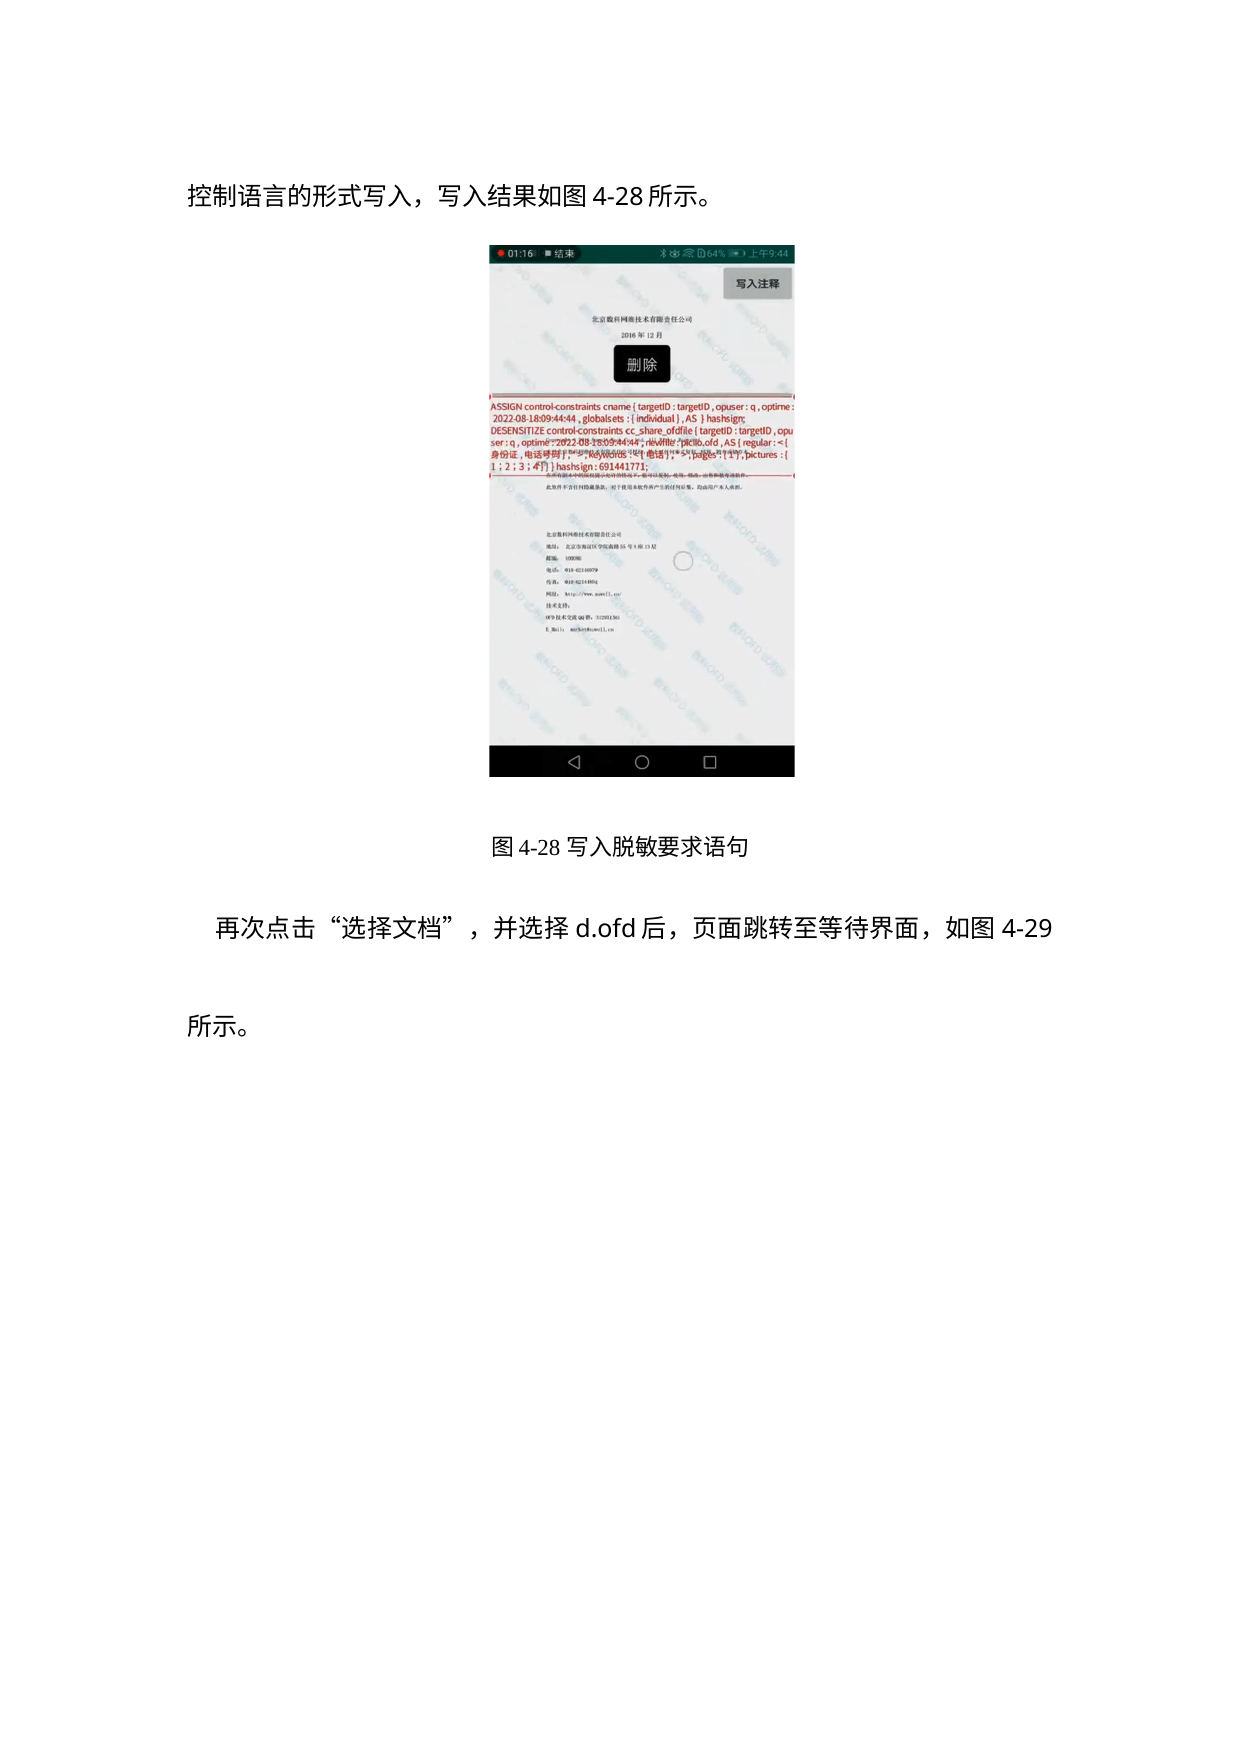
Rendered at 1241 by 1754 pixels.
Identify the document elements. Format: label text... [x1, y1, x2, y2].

picture [489, 245, 795, 777]
text 图4-28 写入脱敏要求语句 [187, 812, 1053, 877]
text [187, 162, 1053, 227]
text 再次点击“选择文档”，并选择d.ofd后，页面跳转至等待界面，如图4-29所示。 [187, 894, 1053, 1057]
